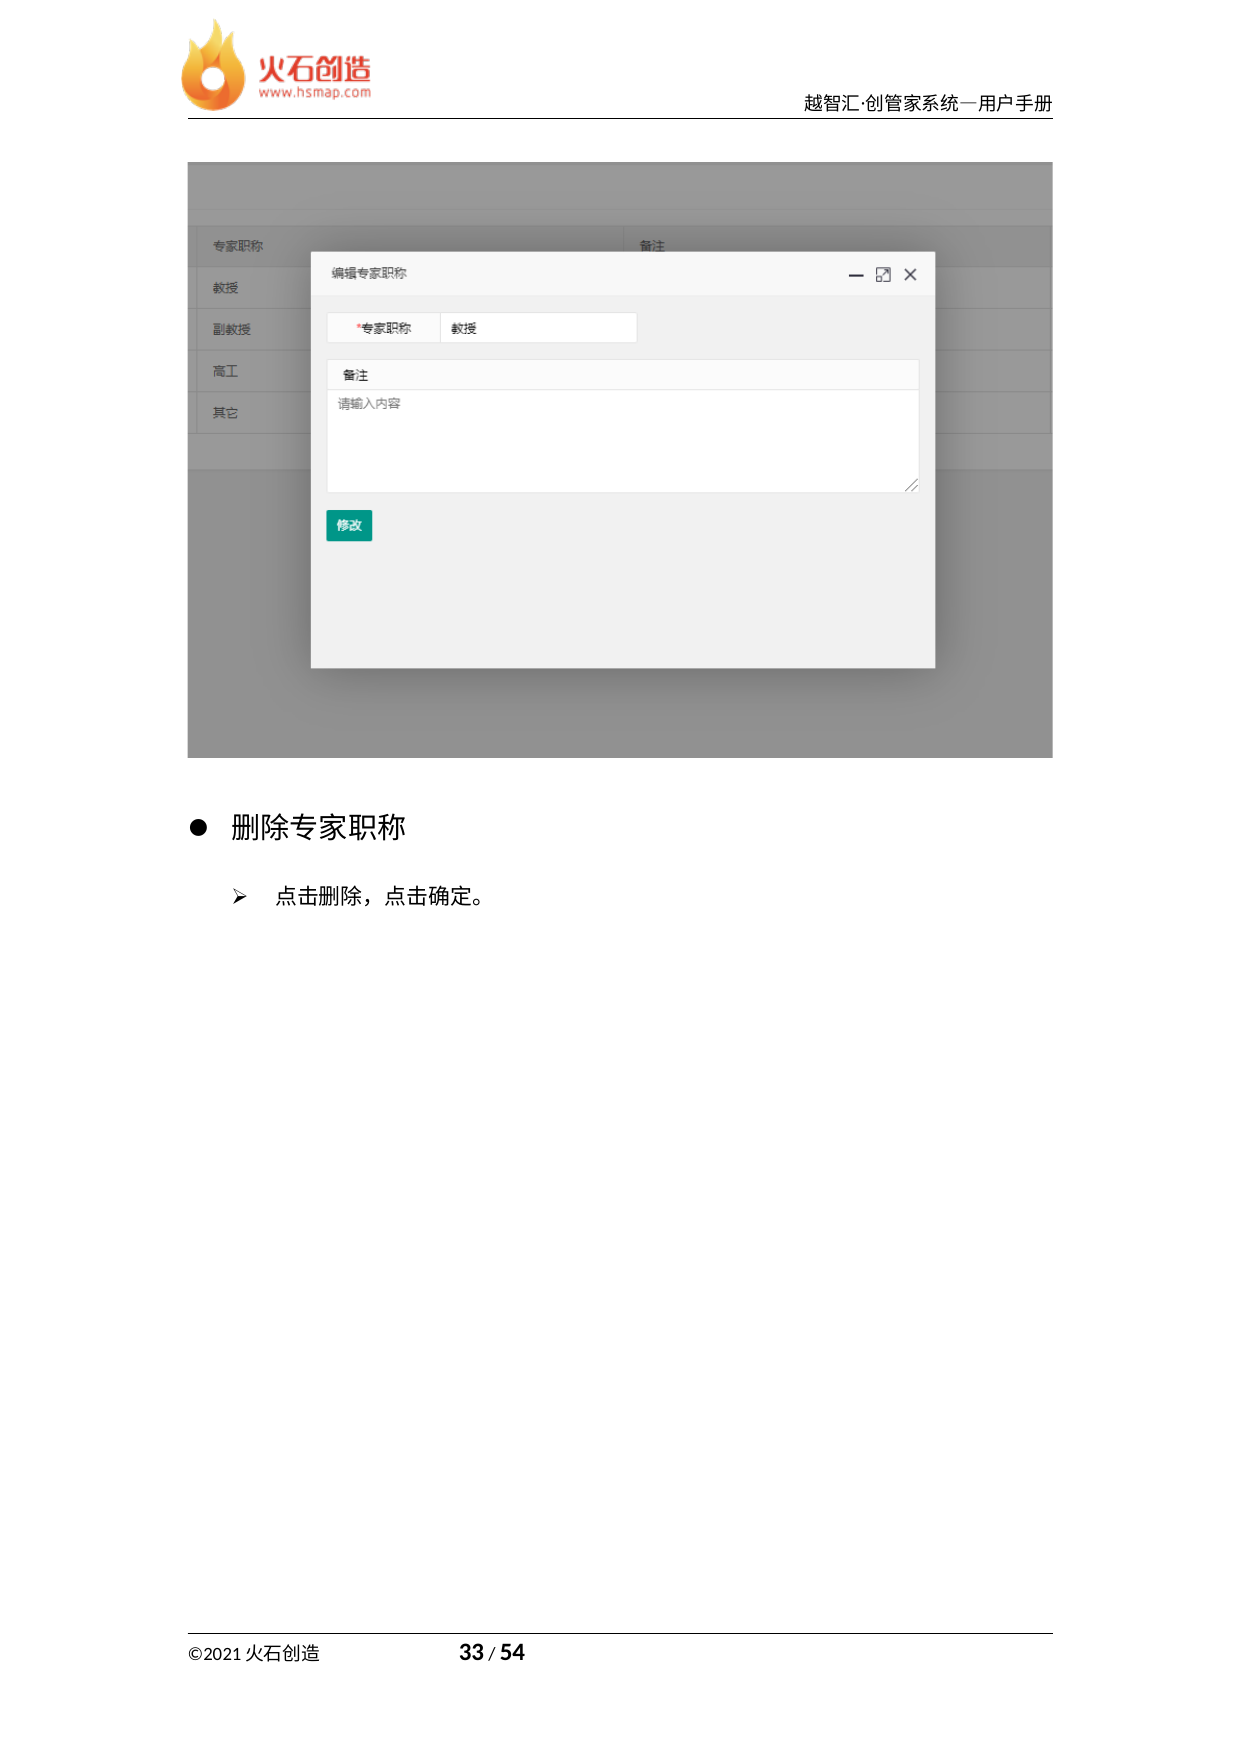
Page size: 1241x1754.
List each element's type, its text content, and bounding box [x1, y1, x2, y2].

list 删除专家职称 [187, 793, 1053, 858]
picture [181, 18, 371, 111]
picture [187, 162, 1053, 758]
list 点击删除，点击确定。 [231, 879, 1053, 911]
